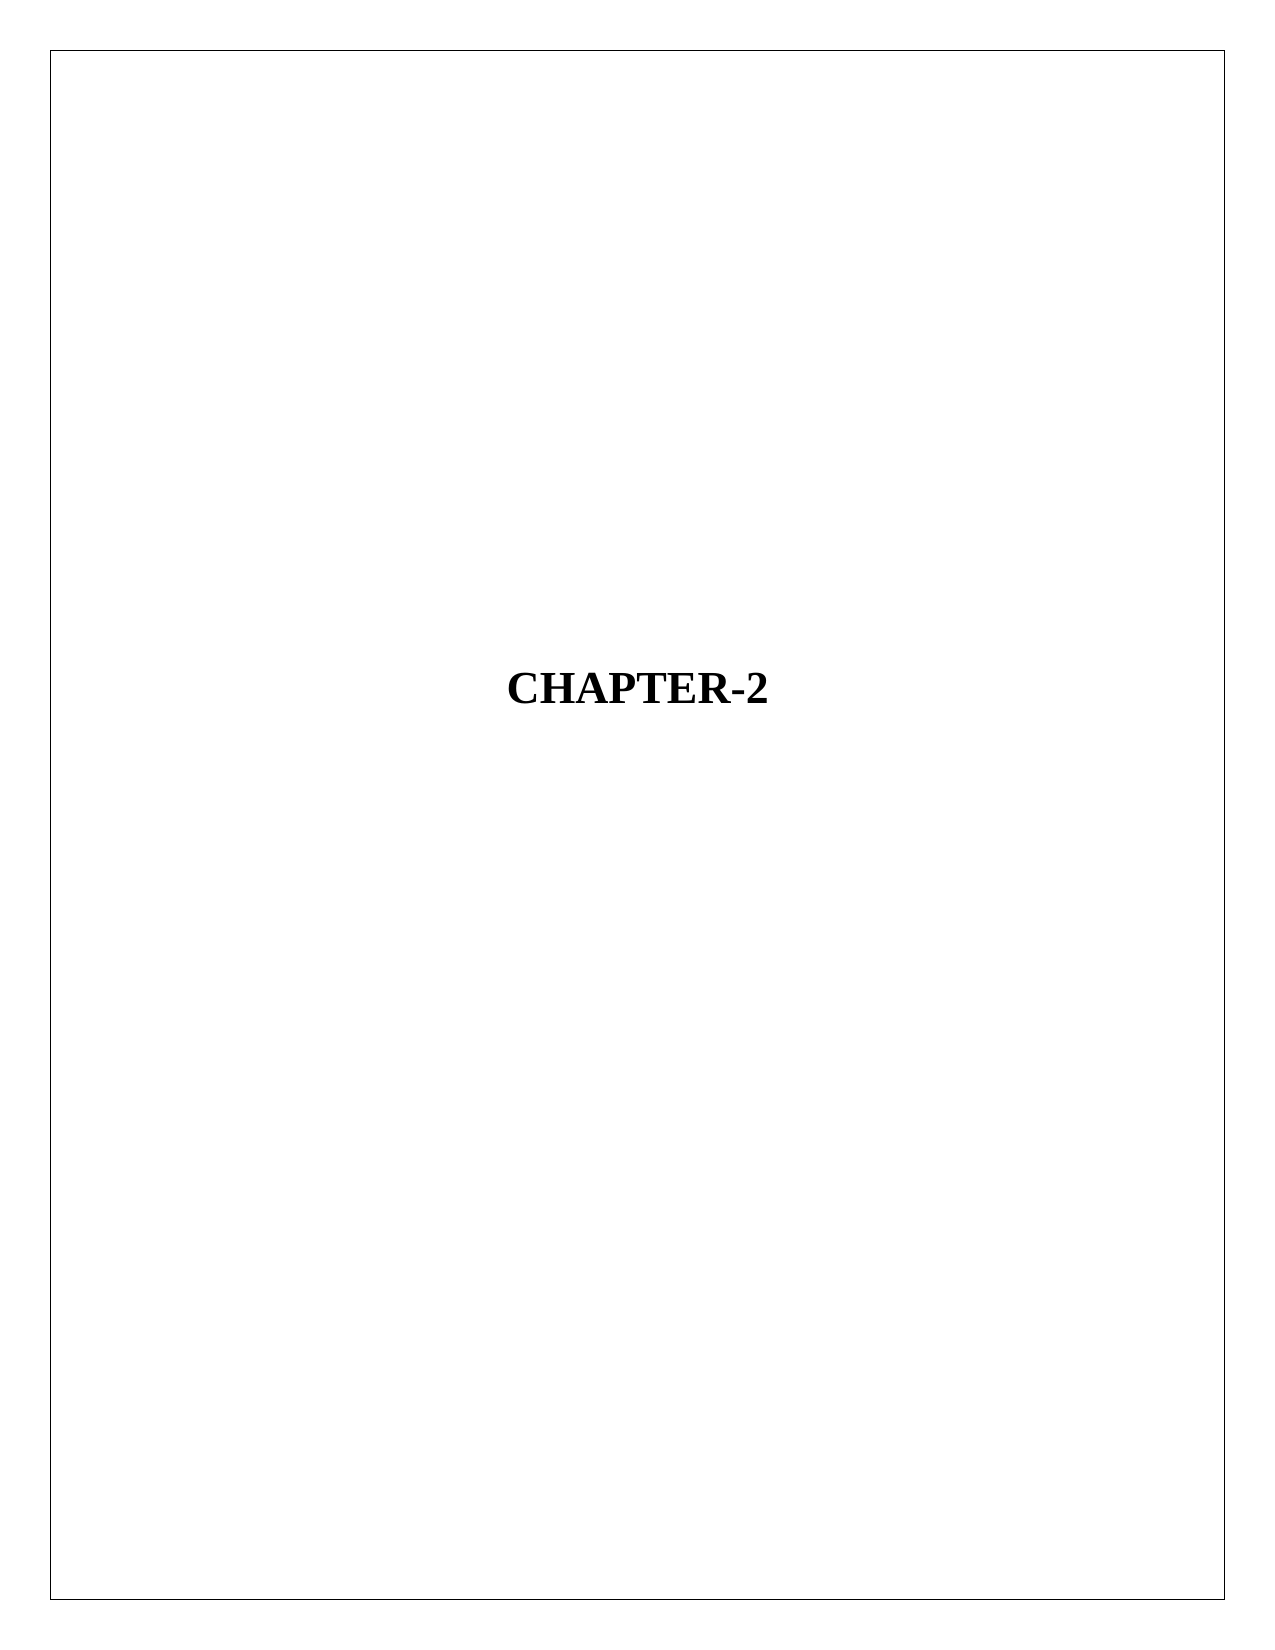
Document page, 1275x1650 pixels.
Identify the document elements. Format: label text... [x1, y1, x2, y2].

text CHAPTER-2 [150, 660, 1125, 713]
